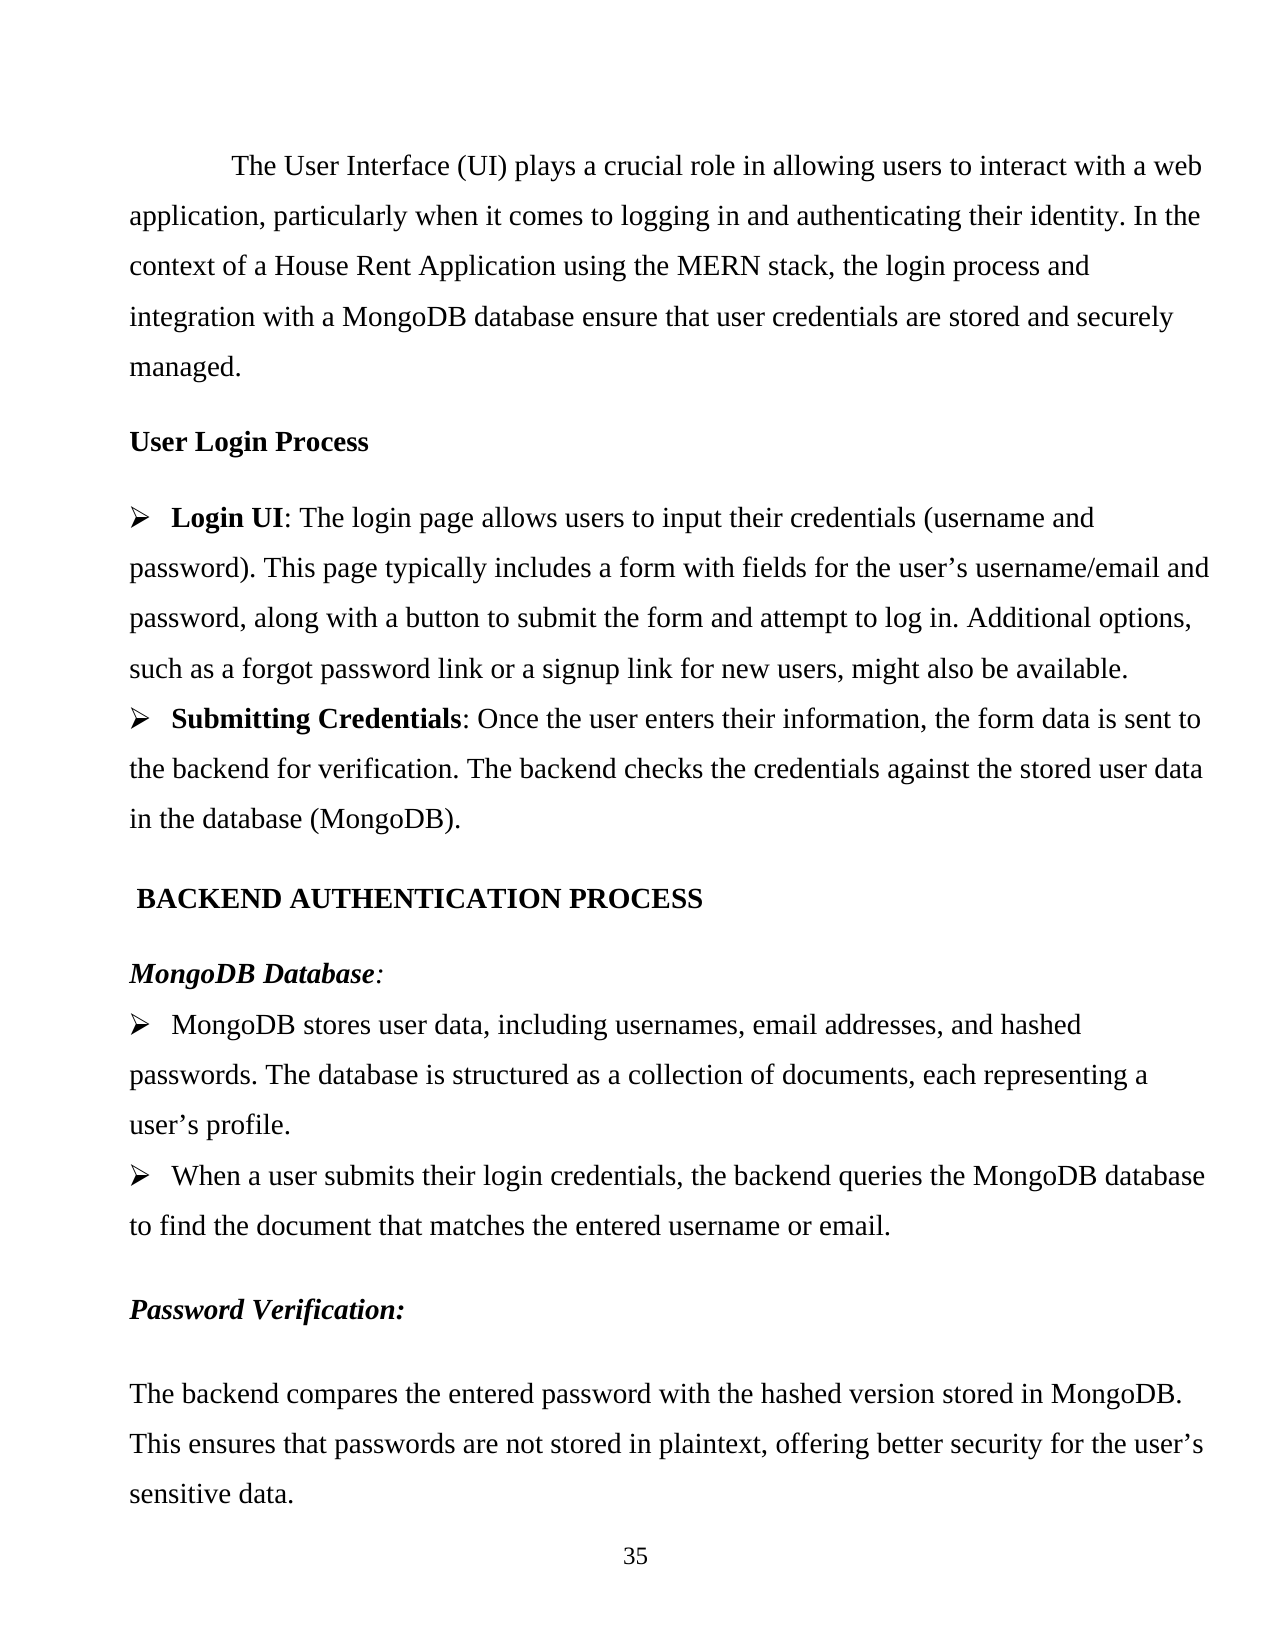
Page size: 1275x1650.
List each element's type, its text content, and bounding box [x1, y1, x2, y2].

list MongoDB stores user data, including usernames, email addresses, and hashed passwords. The database is structured as a collection of documents, each representing a user’s profile. [129, 1007, 1214, 1141]
text BACKEND AUTHENTICATION PROCESS [129, 881, 1214, 915]
text The backend compares the entered password with the hashed version stored in MongoDB. This ensures that passwords are not stored in plaintext, offering better security for the user’s sensitive data. [129, 1376, 1214, 1510]
text MongoDB Database: [129, 956, 1214, 990]
list Login UI: The login page allows users to input their credentials (username and password). This page typically includes a form with fields for the user’s username/email and password, along with a button to submit the form and attempt to log in. Additional options, such as a forgot password link or a signup link for new users, might also be available. [129, 500, 1214, 684]
list When a user submits their login credentials, the backend queries the MongoDB database to find the document that matches the entered username or email. [129, 1158, 1214, 1242]
text The User Interface (UI) plays a crucial role in allowing users to interact with a web application, particularly when it comes to logging in and authenticating their identity. In the context of a House Rent Application using the MERN stack, the login process and integration with a MongoDB database ensure that user credentials are stored and securely managed. [129, 148, 1214, 383]
text User Login Process [129, 424, 1214, 458]
text Password Verification: [129, 1292, 1214, 1325]
list Submitting Credentials: Once the user enters their information, the form data is sent to the backend for verification. The backend checks the credentials against the stored user data in the database (MongoDB). [129, 701, 1214, 835]
